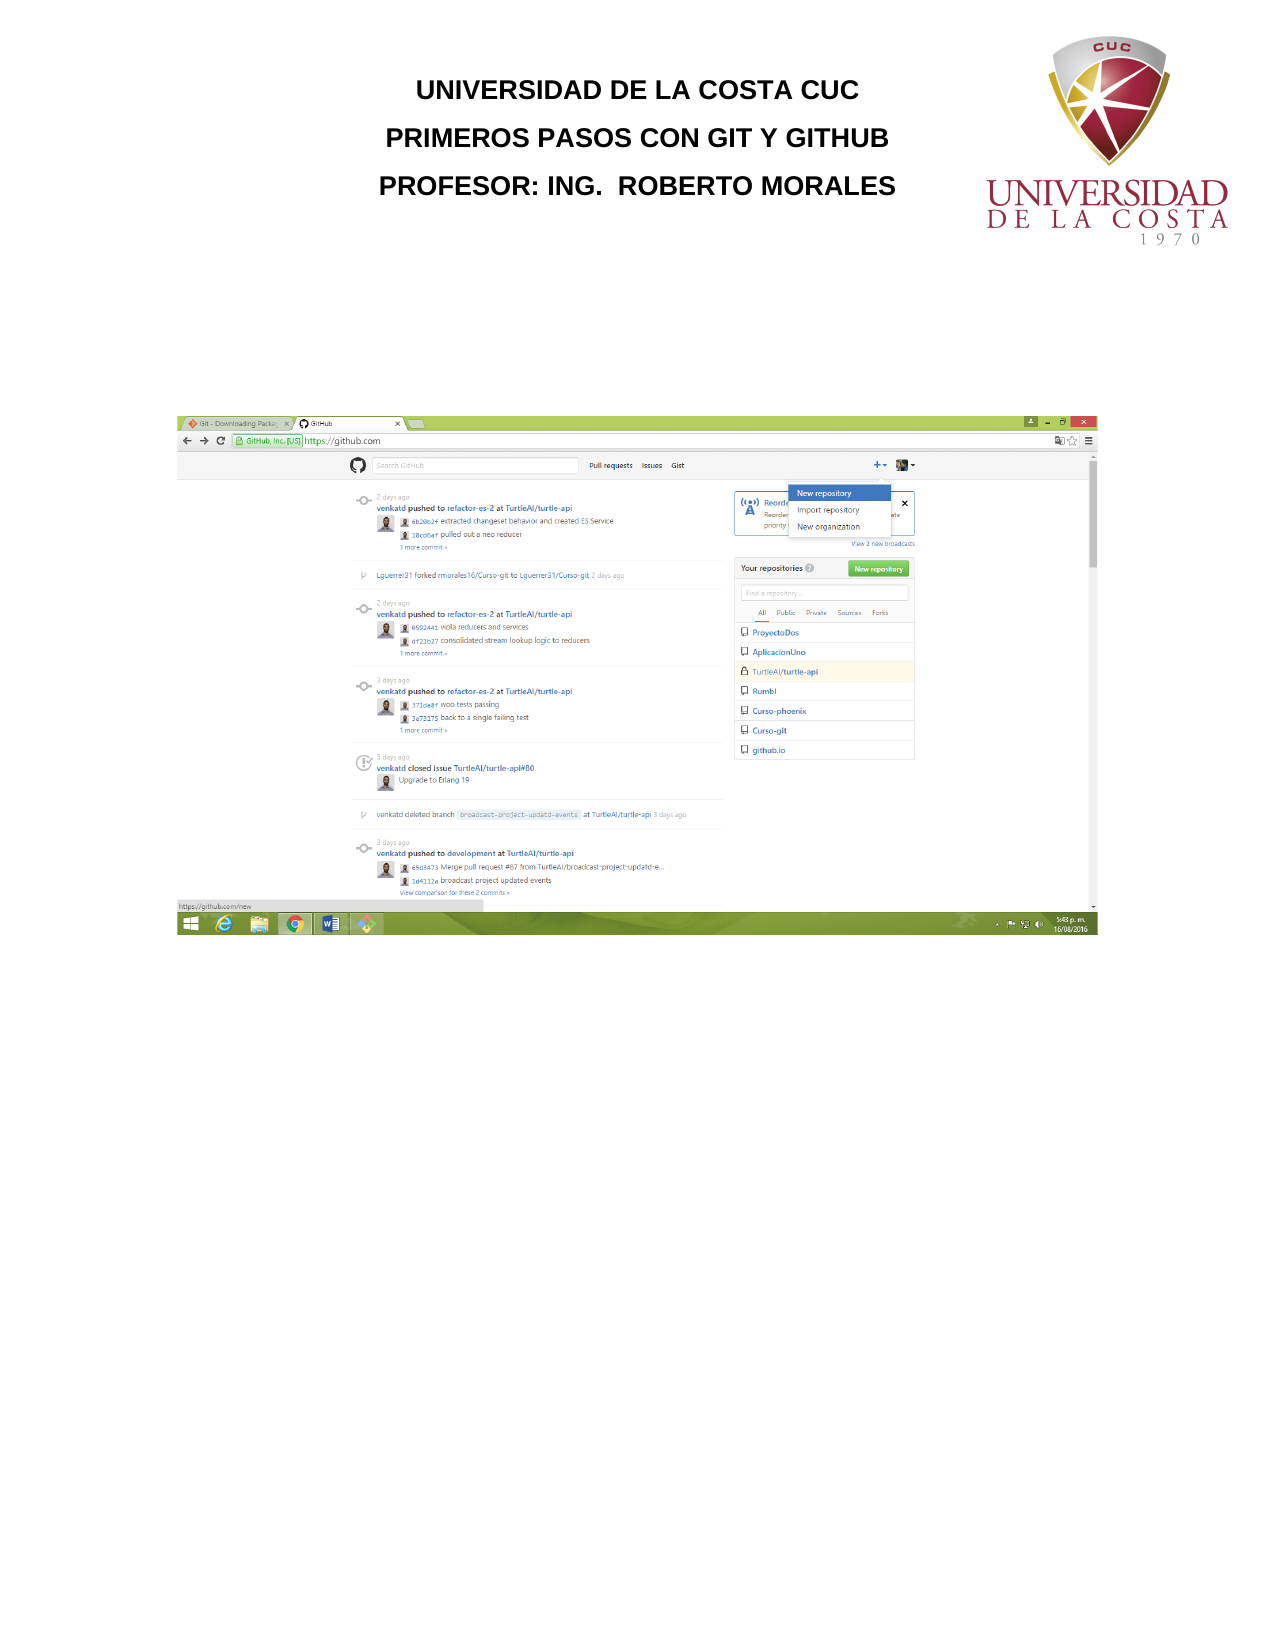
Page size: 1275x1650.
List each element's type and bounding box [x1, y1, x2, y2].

picture [177, 416, 1098, 935]
picture [983, 16, 1231, 264]
